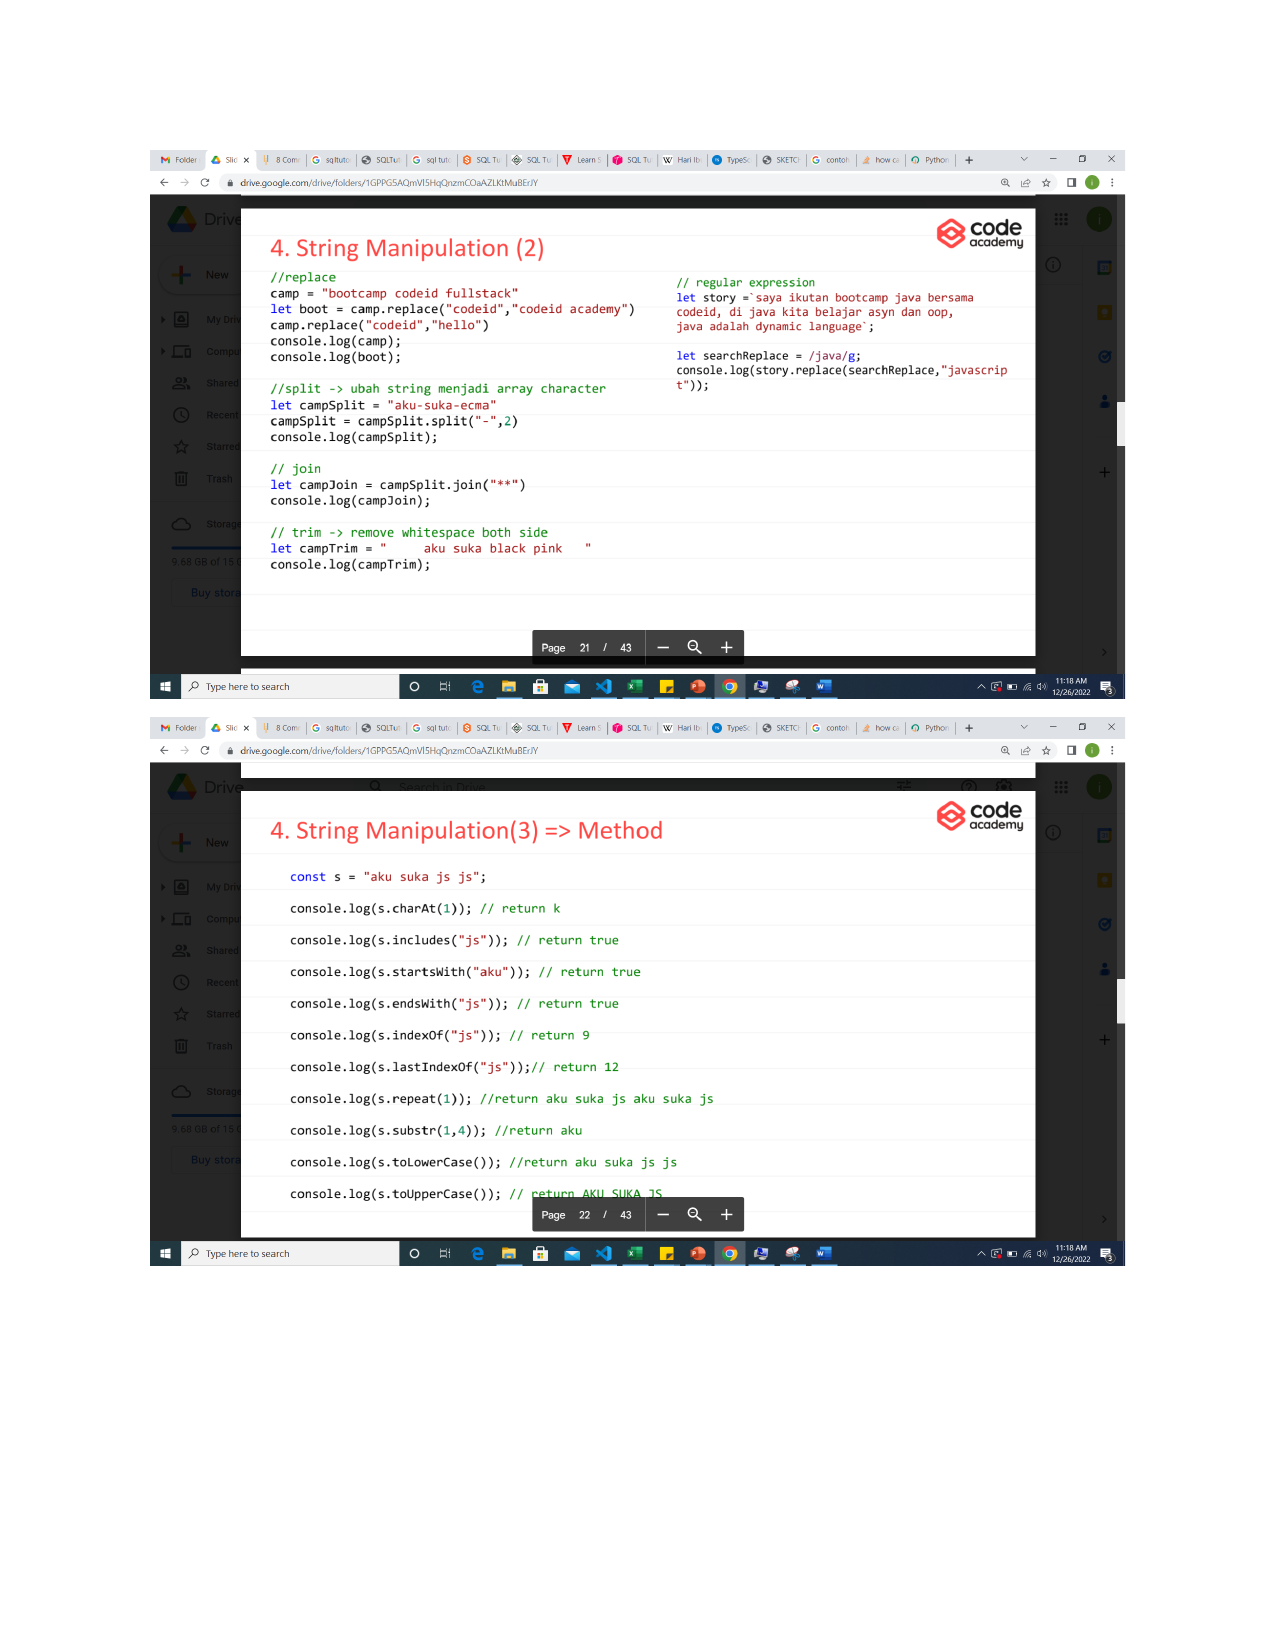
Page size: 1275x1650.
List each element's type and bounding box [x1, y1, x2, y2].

picture [150, 150, 1125, 699]
picture [150, 717, 1125, 1266]
